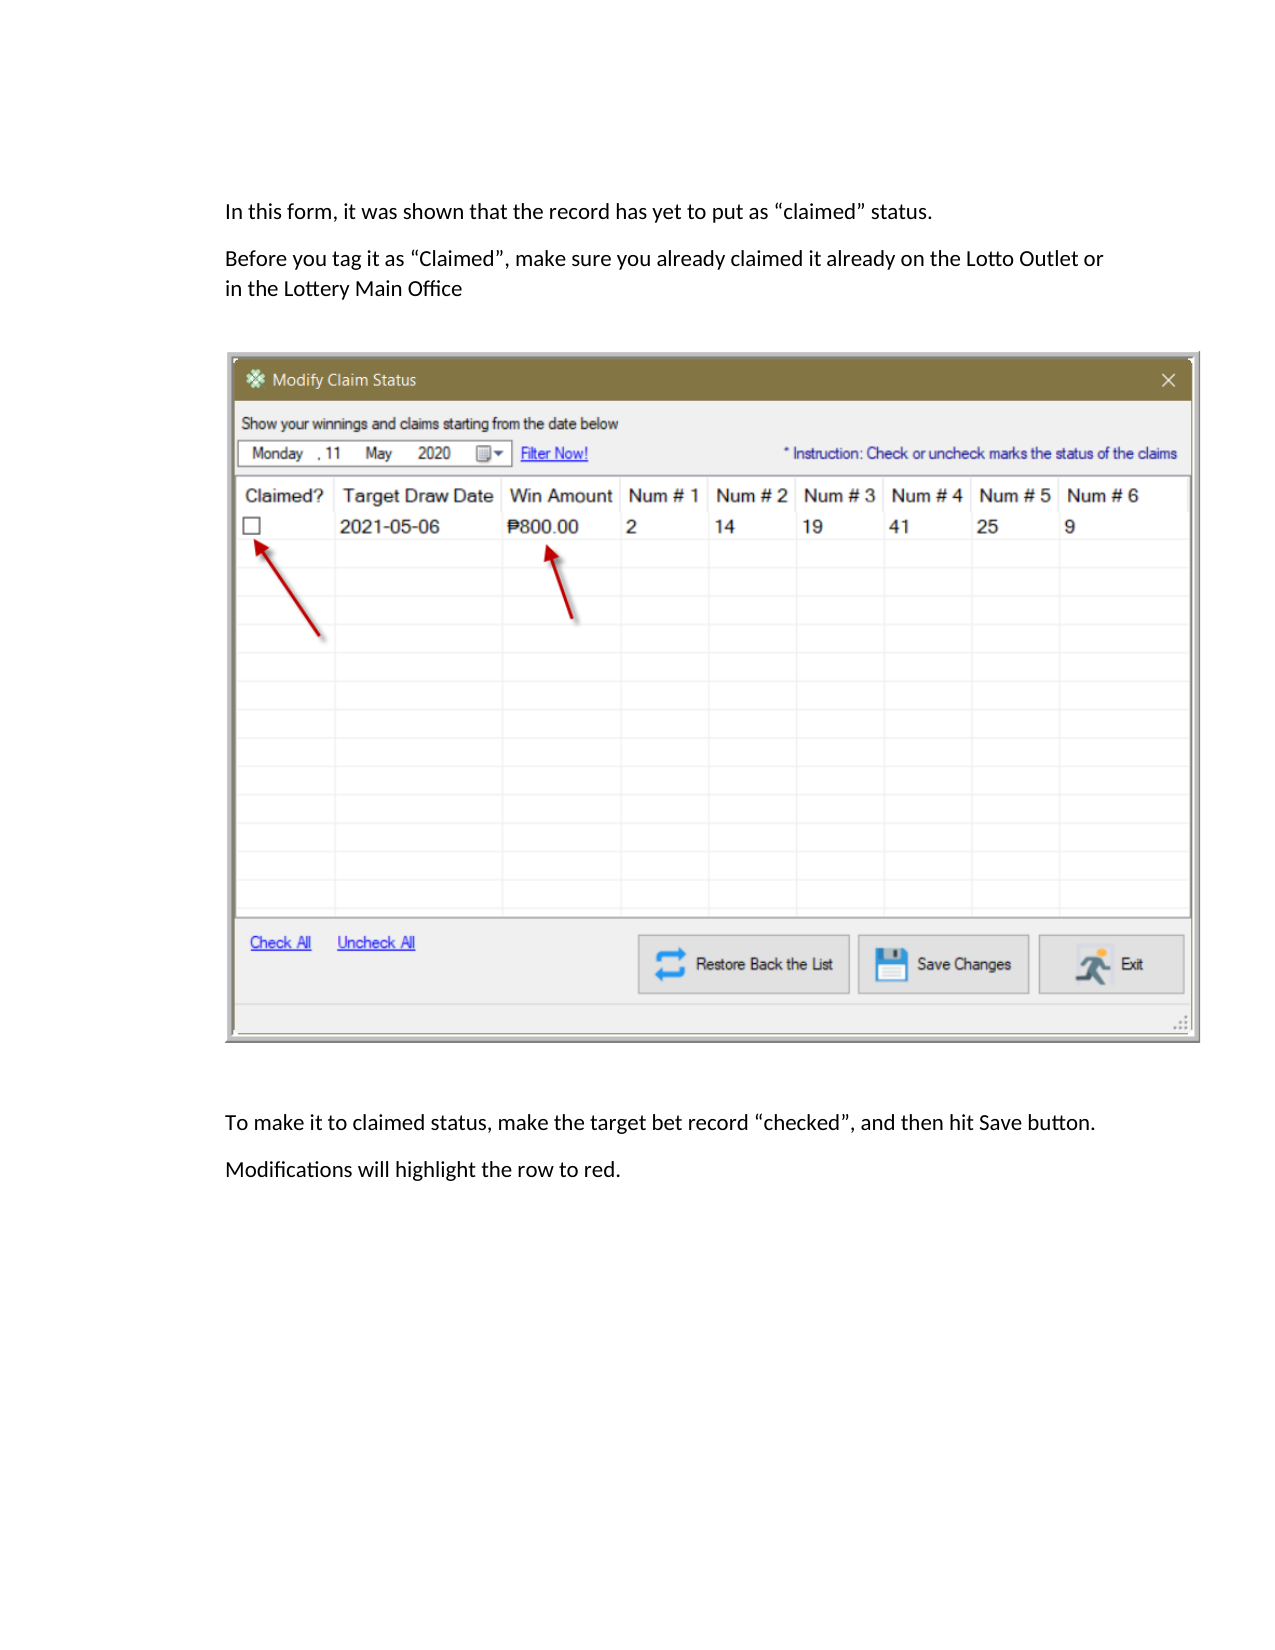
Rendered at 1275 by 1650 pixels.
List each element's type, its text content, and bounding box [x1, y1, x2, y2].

picture [225, 351, 1200, 1043]
text Before you tag it as “Claimed”, make sure you already claimed it already on the Lotto Outlet or in the Lottery Main Office [225, 244, 1125, 302]
text Modifications will highlight the row to red. [225, 1155, 1125, 1183]
text In this form, it was shown that the record has yet to put as “claimed” status. [150, 197, 1125, 225]
text To make it to claimed status, make the target bet record “checked”, and then hit Save button. [225, 1108, 1125, 1136]
